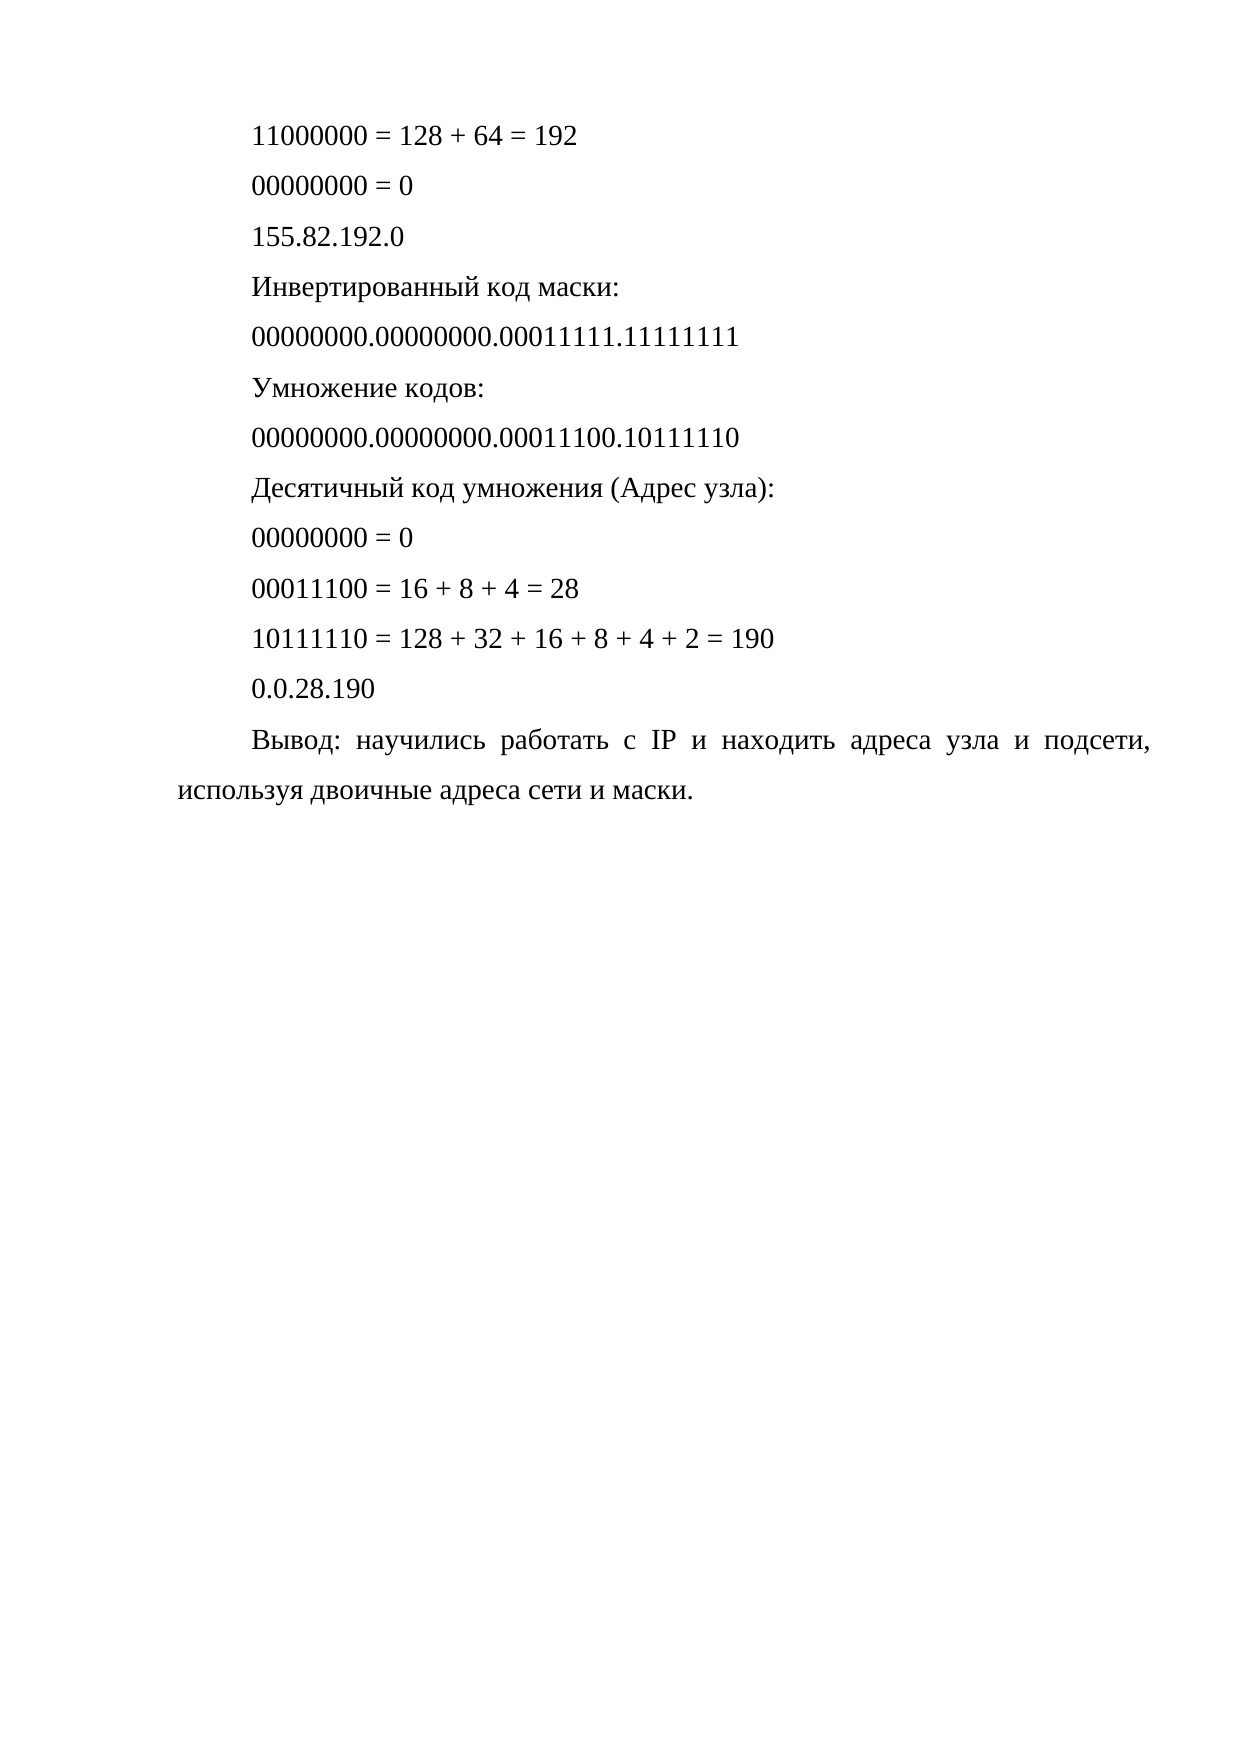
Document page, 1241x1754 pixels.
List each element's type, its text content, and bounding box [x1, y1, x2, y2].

text 00011100 = 16 + 8 + 4 = 28 [177, 571, 1152, 604]
text Инвертированный код маски: [177, 269, 1152, 303]
text Вывод: научились работать с IP и находить адреса узла и подсети, используя двоичные адреса сети и маски. [177, 722, 1152, 806]
text 00000000.00000000.00011111.11111111 [177, 319, 1152, 353]
text Умножение кодов: [177, 370, 1152, 403]
text 155.82.192.0 [177, 219, 1152, 252]
text 00000000 = 0 [177, 168, 1152, 202]
text 10111110 = 128 + 32 + 16 + 8 + 4 + 2 = 190 [177, 621, 1152, 655]
text Десятичный код умножения (Адрес узла): [177, 470, 1152, 504]
text 0.0.28.190 [177, 672, 1152, 705]
text 00000000 = 0 [177, 521, 1152, 554]
text 00000000.00000000.00011100.10111110 [177, 420, 1152, 453]
text 11000000 = 128 + 64 = 192 [177, 118, 1152, 152]
